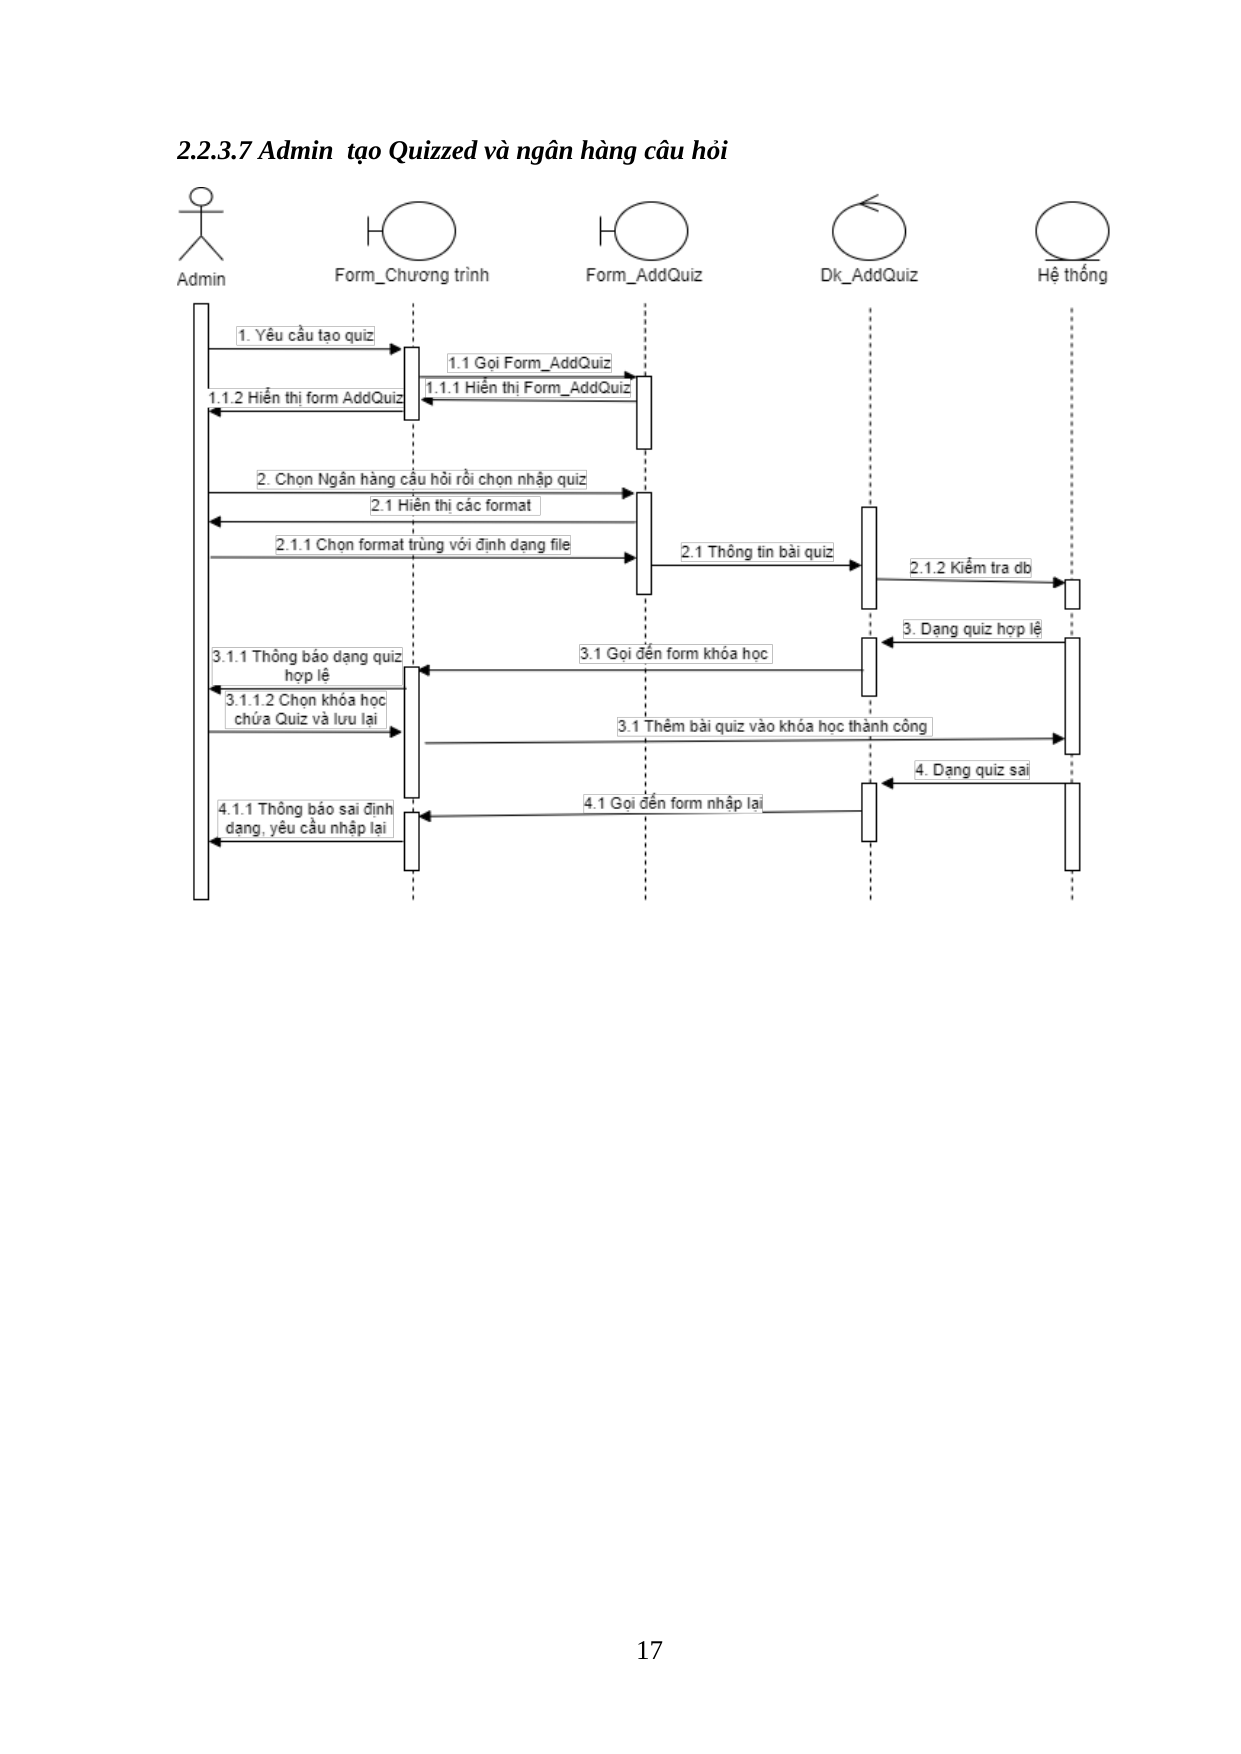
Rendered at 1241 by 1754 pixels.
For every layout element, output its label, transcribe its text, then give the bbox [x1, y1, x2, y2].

subtitle Admin tạo Quizzed và ngân hàng câu hỏi [177, 131, 1122, 169]
picture [177, 187, 1117, 902]
